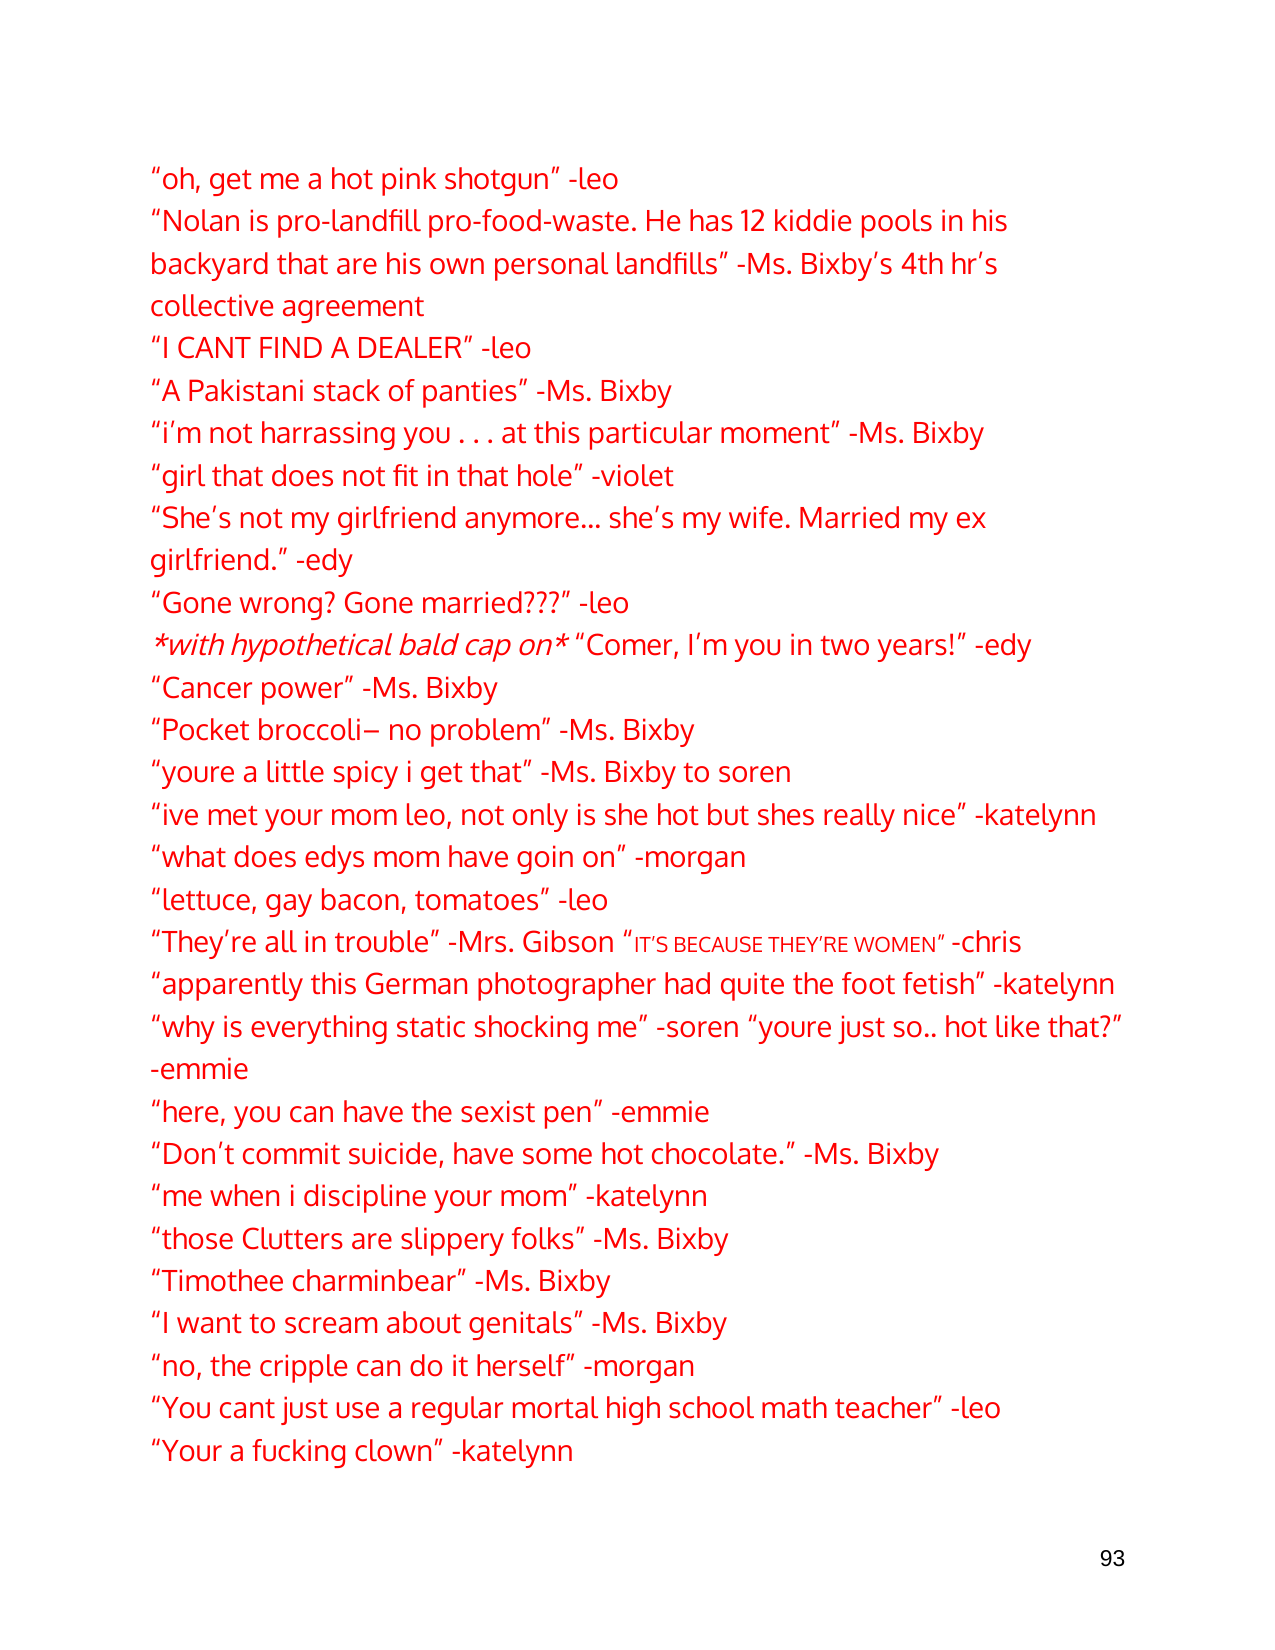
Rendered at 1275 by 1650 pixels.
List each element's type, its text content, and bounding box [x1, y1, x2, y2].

text “A Pakistani stack of panties” -Ms. Bixby [150, 371, 1125, 408]
text “what does edys mom have goin on” -morgan [150, 838, 1125, 874]
text “She’s not my girlfriend anymore… she’s my wife. Married my ex girlfriend.” -edy [150, 498, 1125, 578]
text “Cancer power” -Ms. Bixby [150, 668, 1125, 705]
text “You cant just use a regular mortal high school math teacher” -leo [150, 1389, 1125, 1426]
text “no, the cripple can do it herself” -morgan [150, 1346, 1125, 1383]
text “They’re all in trouble” -Mrs. Gibson “IT’S BECAUSE THEY’RE WOMEN” -chris [150, 922, 1125, 959]
text “here, you can have the sexist pen” -emmie [150, 1092, 1125, 1129]
text “I want to scream about genitals” -Ms. Bixby [150, 1304, 1125, 1341]
text “those Clutters are slippery folks” -Ms. Bixby [150, 1219, 1125, 1256]
text “youre a little spicy i get that” -Ms. Bixby to soren [150, 753, 1125, 790]
text “apparently this German photographer had quite the foot fetish” -katelynn [150, 965, 1125, 1002]
text *with hypothetical bald cap on* “Comer, I’m you in two years!” -edy [150, 626, 1125, 662]
text “lettuce, gay bacon, tomatoes” -leo [150, 880, 1125, 917]
text “ive met your mom leo, not only is she hot but shes really nice” -katelynn [150, 795, 1125, 832]
text “Timothee charminbear” -Ms. Bixby [150, 1262, 1125, 1298]
text “Gone wrong? Gone married???” -leo [150, 583, 1125, 620]
text “i’m not harrassing you . . . at this particular moment” -Ms. Bixby [150, 414, 1125, 451]
text “girl that does not fit in that hole” -violet [150, 456, 1125, 493]
text “I CANT FIND A DEALER” -leo [150, 329, 1125, 366]
text “oh, get me a hot pink shotgun” -leo [150, 159, 1125, 196]
text “Pocket broccoli– no problem” -Ms. Bixby [150, 710, 1125, 747]
text “Nolan is pro-landfill pro-food-waste. He has 12 kiddie pools in his backyard that are his own personal landfills” -Ms. Bixby’s 4th hr’s collective agreement [150, 202, 1125, 323]
text “Don’t commit suicide, have some hot chocolate.” -Ms. Bixby “me when i discipline your mom” -katelynn [150, 1134, 1125, 1214]
text “Your a fucking clown” -katelynn [150, 1431, 1125, 1468]
text “why is everything static shocking me” -soren “youre just so.. hot like that?” -emmie [150, 1007, 1125, 1086]
